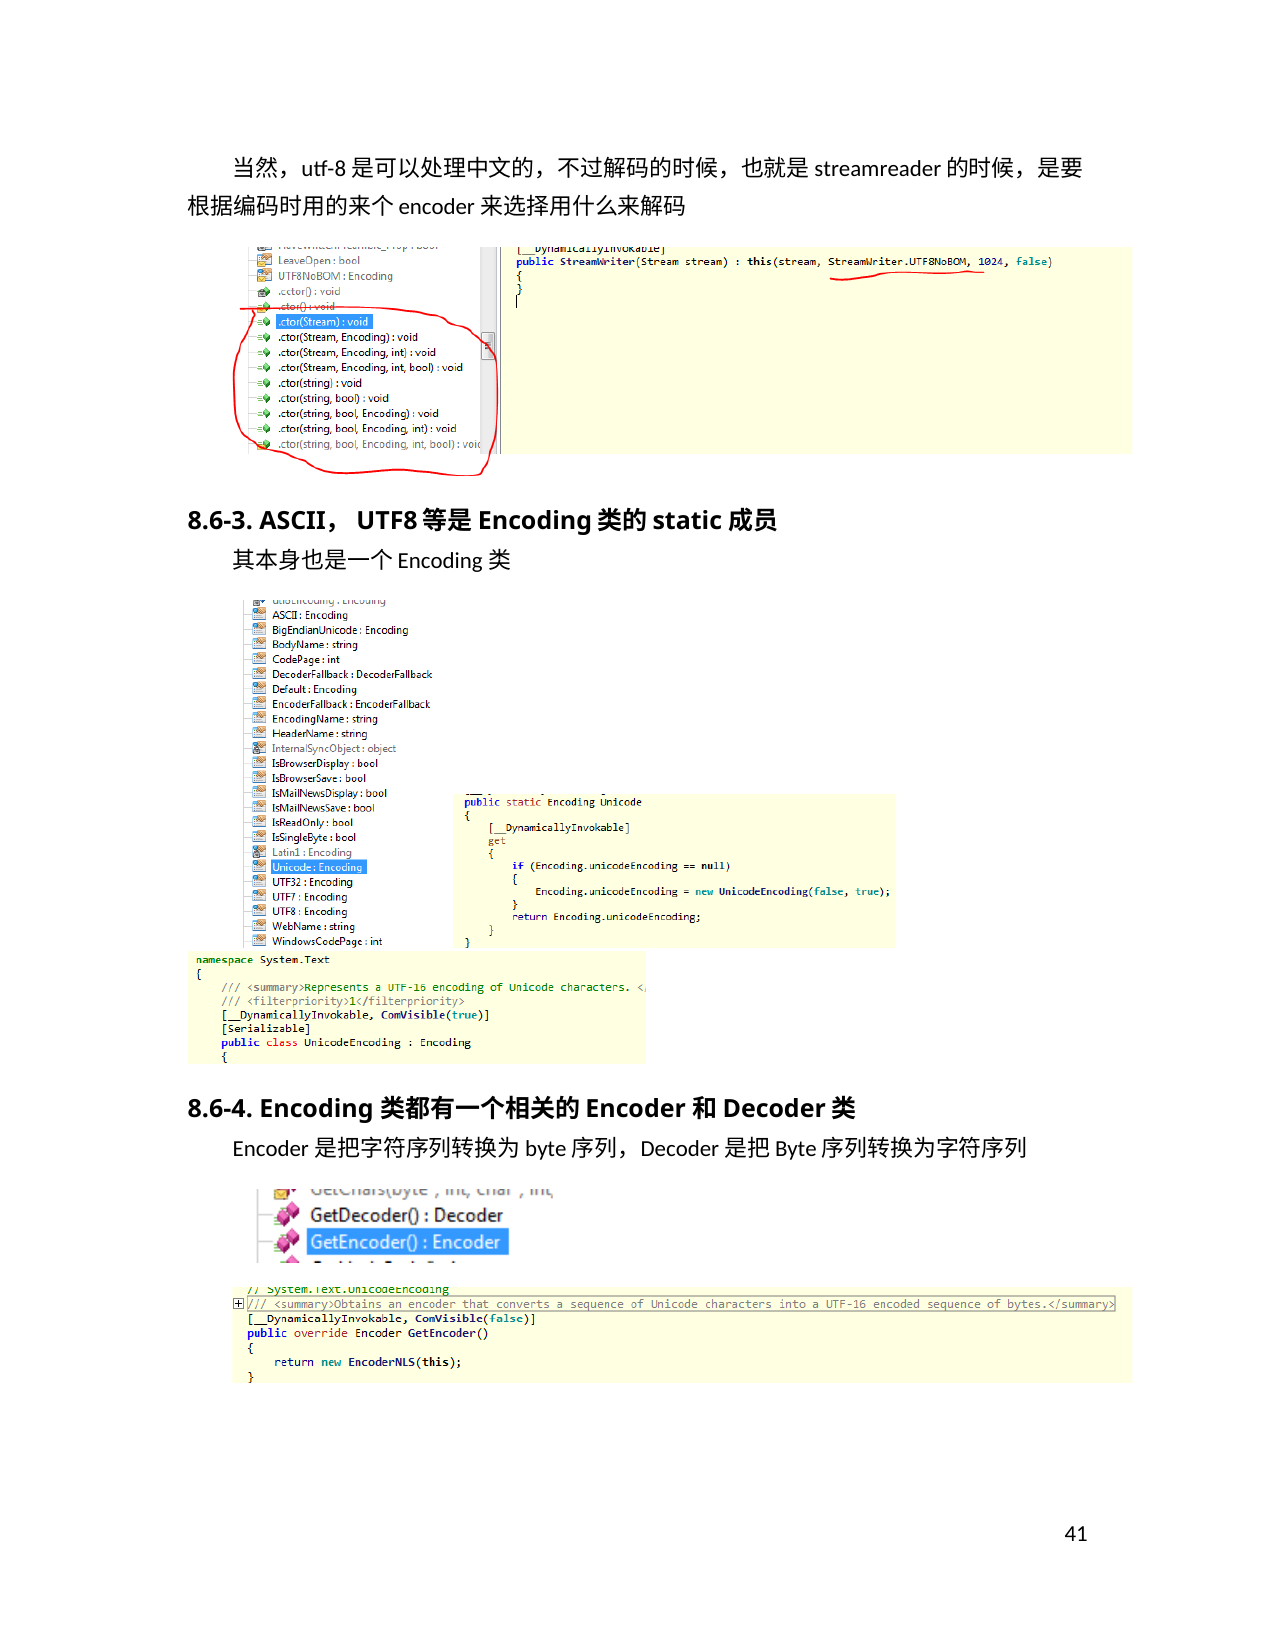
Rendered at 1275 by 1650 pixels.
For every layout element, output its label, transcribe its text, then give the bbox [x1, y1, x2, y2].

picture [187, 951, 646, 1064]
picture [232, 600, 448, 948]
text 当然，utf-8 是可以处理中文的，不过解码的时候，也就是streamreader的时候，是要根据编码时用的来个encoder 来选择用什么来解码 [187, 150, 1087, 221]
picture [453, 794, 897, 948]
picture [232, 1189, 553, 1263]
picture [232, 1287, 1133, 1383]
subtitle ASCII， UTF8等是Encoding类的static 成员 [187, 500, 1087, 536]
subtitle Encoding 类都有一个相关的Encoder 和Decoder类 [187, 1089, 1087, 1125]
picture [232, 247, 1133, 476]
text Encoder 是把字符序列转换为byte 序列，Decoder 是把Byte序列转换为字符序列 [187, 1130, 1087, 1163]
text 其本身也是一个Encoding 类 [187, 542, 1087, 575]
